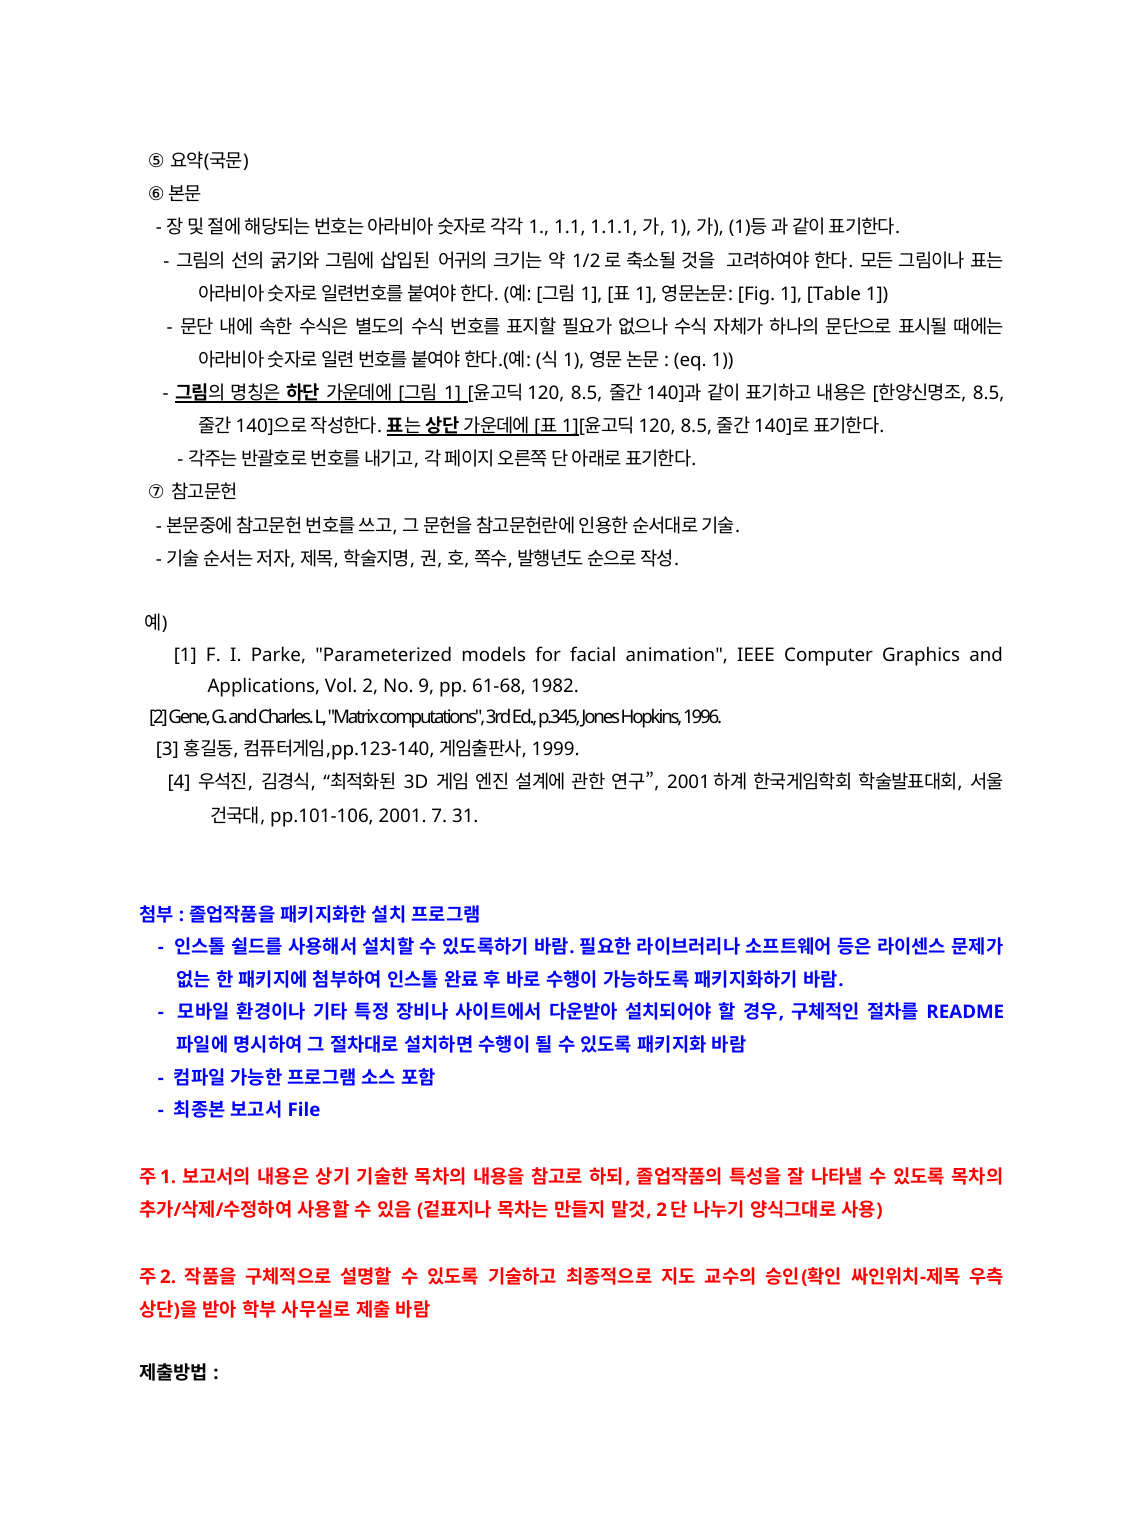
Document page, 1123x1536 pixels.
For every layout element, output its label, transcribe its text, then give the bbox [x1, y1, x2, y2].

text - 기술 순서는 저자, 제목, 학술지명, 권, 호, 쪽수, 발행년도 순으로 작성. [139, 543, 1004, 571]
text [1] F. I. Parke, "Parameterized models for facial animation", IEEE Computer Graphics and Applications, Vol. 2, No. 9, pp. 61-68, 1982. [139, 641, 1004, 697]
text [3] 홍길동, 컴퓨터게임,pp.123-140, 게임출판사, 1999. [139, 734, 1004, 761]
text - 각주는 반괄호로 번호를 내기고, 각 페이지 오른쪽 단 아래로 표기한다. [177, 444, 1004, 471]
text 주2. 작품을 구체적으로 설명할 수 있도록 기술하고 최종적으로 지도 교수의 승인(확인 싸인위치-제목 우측 상단)을 받아 학부 사무실로 제출 바람 [139, 1262, 1004, 1322]
text ⑦ 참고문헌 [118, 477, 1004, 504]
text - 본문중에 참고문헌 번호를 쓰고, 그 문헌을 참고문헌란에 인용한 순서대로 기술. [139, 510, 1004, 537]
text [4] 우석진, 김경식, “최적화된 3D 게임 엔진 설계에 관한 연구”, 2001하계 한국게임학회 학술발표대회, 서울 건국대, pp.101-106, 2001. 7. 31. [139, 767, 1004, 827]
text - 모바일 환경이나 기타 특정 장비나 사이트에서 다운받아 설치되어야 할 경우, 구체적인 절차를 README 파일에 명시하여 그 절차대로 설치하면 수행이 될 수 있도록 패키지화 바람 [158, 997, 1004, 1057]
text - 장 및 절에 해당되는 번호는 아라비아 숫자로 각각 1., 1.1, 1.1.1, 가, 1), 가), (1)등 과 같이 표기한다. [139, 212, 1004, 239]
text [2] Gene, G. and Charles. L, "Matrix computations", 3rd Ed., p.345, Jones Hopkins, 1996. [139, 703, 1004, 728]
text 첨부 : 졸업작품을 패키지화한 설치 프로그램 [139, 899, 1004, 927]
text 예) [118, 607, 1004, 635]
text ⑤요약(국문) [118, 146, 1004, 173]
text ⑥본문 [118, 179, 1004, 206]
text - 최종본 보고서 File [158, 1095, 1004, 1122]
text - 컴파일 가능한 프로그램 소스 포함 [158, 1062, 1004, 1089]
text 제출방법 : [139, 1358, 1004, 1385]
text 주1. 보고서의 내용은 상기 기술한 목차의 내용을 참고로 하되, 졸업작품의 특성을 잘 나타낼 수 있도록 목차의 추가/삭제/수정하여 사용할 수 있음 (겉표지나 목차는 만들지 말것, 2단 나누기 양식그대로 사용) [139, 1162, 1004, 1222]
text - 문단 내에 속한 수식은 별도의 수식 번호를 표지할 필요가 없으나 수식 자체가 하나의 문단으로 표시될 때에는 아라비아 숫자로 일련 번호를 붙여야 한다.(예: (식 1), 영문 논문 : (eq. 1)) [139, 311, 1004, 372]
text - 인스톨 쉴드를 사용해서 설치할 수 있도록하기 바람. 필요한 라이브러리나 소프트웨어 등은 라이센스 문제가 없는 한 패키지에 첨부하여 인스톨 완료 후 바로 수행이 가능하도록 패키지화하기 바람. [158, 932, 1004, 992]
text - 그림의 선의 굵기와 그림에 삽입된 어귀의 크기는 약 1/2로 축소될 것을 고려하여야 한다. 모든 그림이나 표는 아라비아 숫자로 일련번호를 붙여야 한다. (예: [그림 1], [표 1], 영문논문: [Fig. 1], [Table 1]) [139, 245, 1004, 306]
text - 그림의 명칭은 하단 가운데에 [그림 1] [윤고딕120, 8.5, 줄간140]과 같이 표기하고 내용은 [한양신명조, 8.5, 줄간140]으로 작성한다. 표는 상단 가운데에 [표 1][윤고딕120, 8.5, 줄간140]로 표기한다. [139, 378, 1004, 438]
